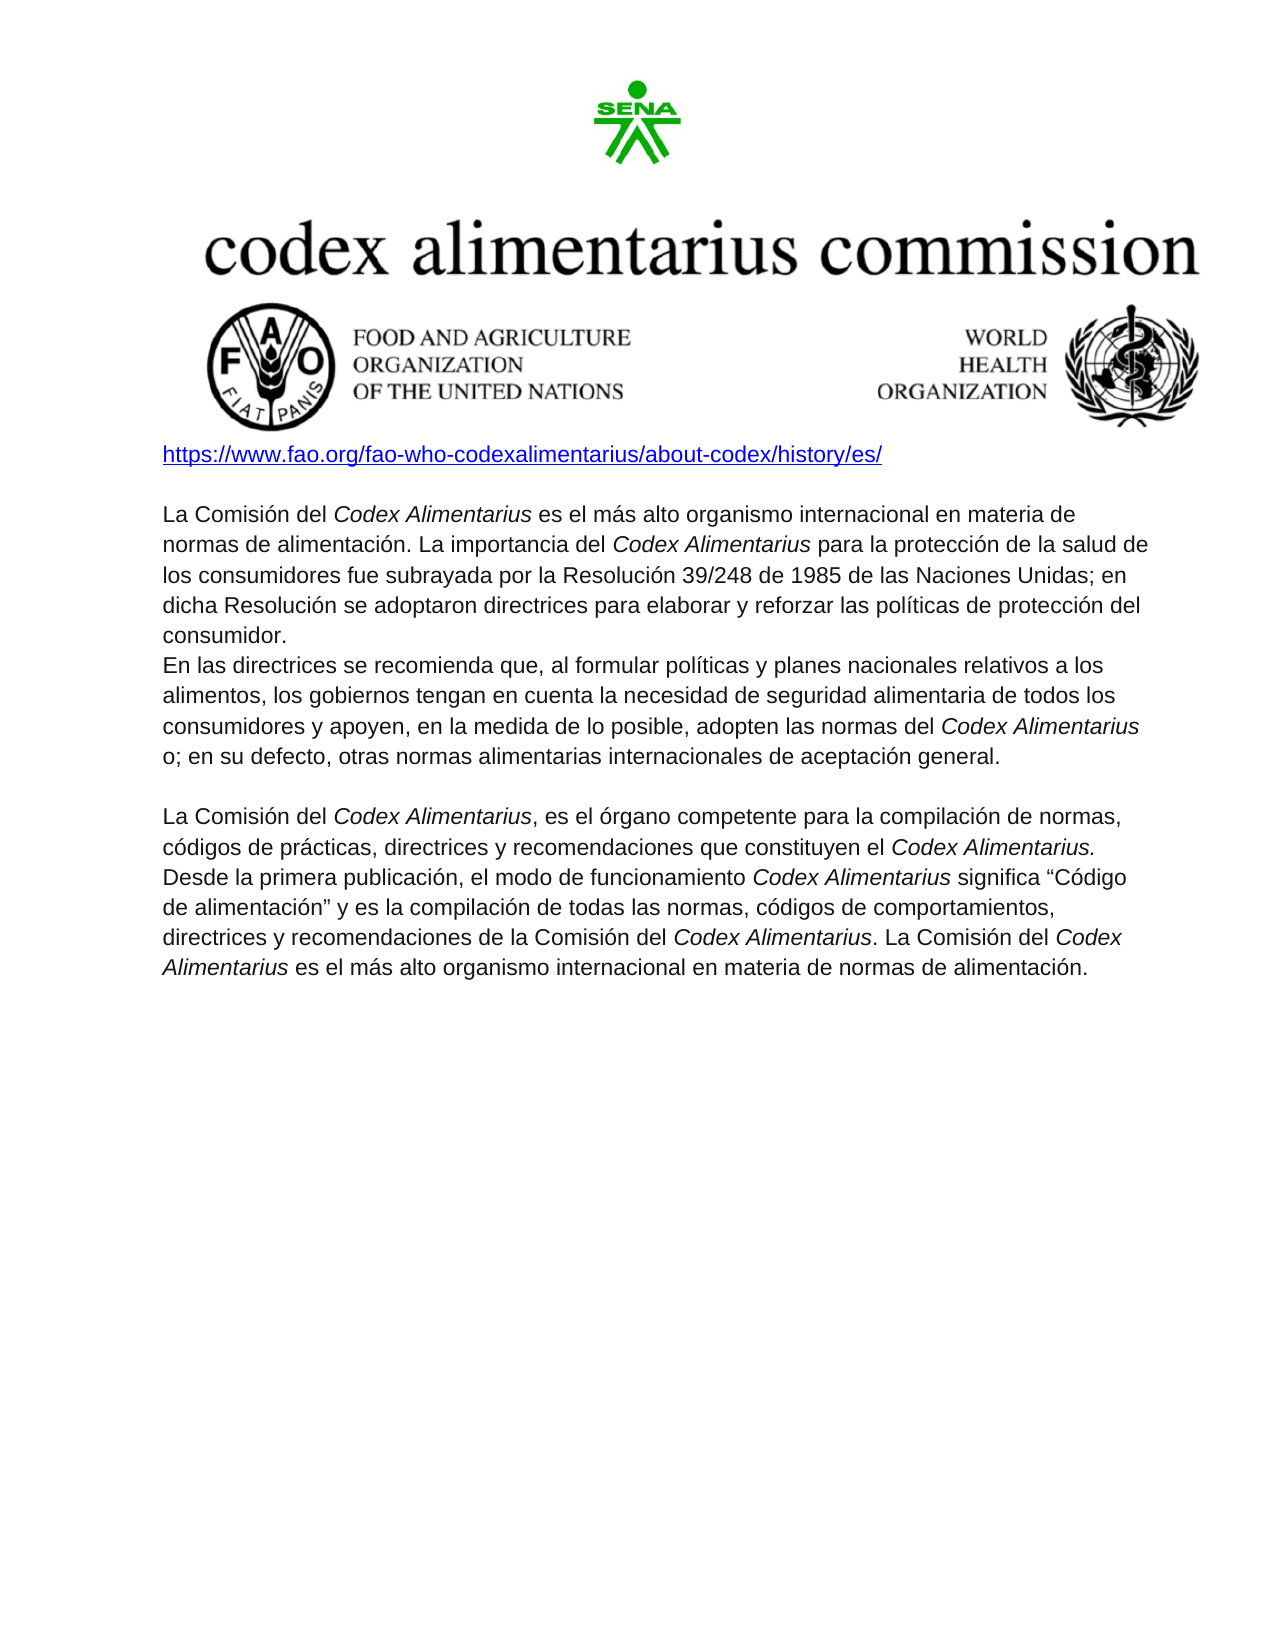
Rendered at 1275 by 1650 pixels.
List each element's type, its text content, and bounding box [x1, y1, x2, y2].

text La Comisión del Codex Alimentarius, es el órgano competente para la compilación de normas, códigos de prácticas, directrices y recomendaciones que constituyen el Codex Alimentarius. Desde la primera publicación, el modo de funcionamiento Codex Alimentarius significa “Código de alimentación” y es la compilación de todas las normas, códigos de comportamientos, directrices y recomendaciones de la Comisión del Codex Alimentarius. La Comisión del Codex Alimentarius es el más alto organismo internacional en materia de normas de alimentación. [162, 803, 1157, 981]
picture [588, 75, 687, 172]
text https://www.fao.org/fao-who-codexalimentarius/about-codex/history/es/ [162, 441, 1157, 467]
text En las directrices se recomienda que, al formular políticas y planes nacionales relativos a los alimentos, los gobiernos tengan en cuenta la necesidad de seguridad alimentaria de todos los consumidores y apoyen, en la medida de lo posible, adopten las normas del Codex Alimentarius o; en su defecto, otras normas alimentarias internacionales de aceptación general. [162, 652, 1157, 769]
text La Comisión del Codex Alimentarius es el más alto organismo internacional en materia de normas de alimentación. La importancia del Codex Alimentarius para la protección de la salud de los consumidores fue subrayada por la Resolución 39/248 de 1985 de las Naciones Unidas; en dicha Resolución se adoptaron directrices para elaborar y reforzar las políticas de protección del consumidor. [162, 501, 1157, 648]
